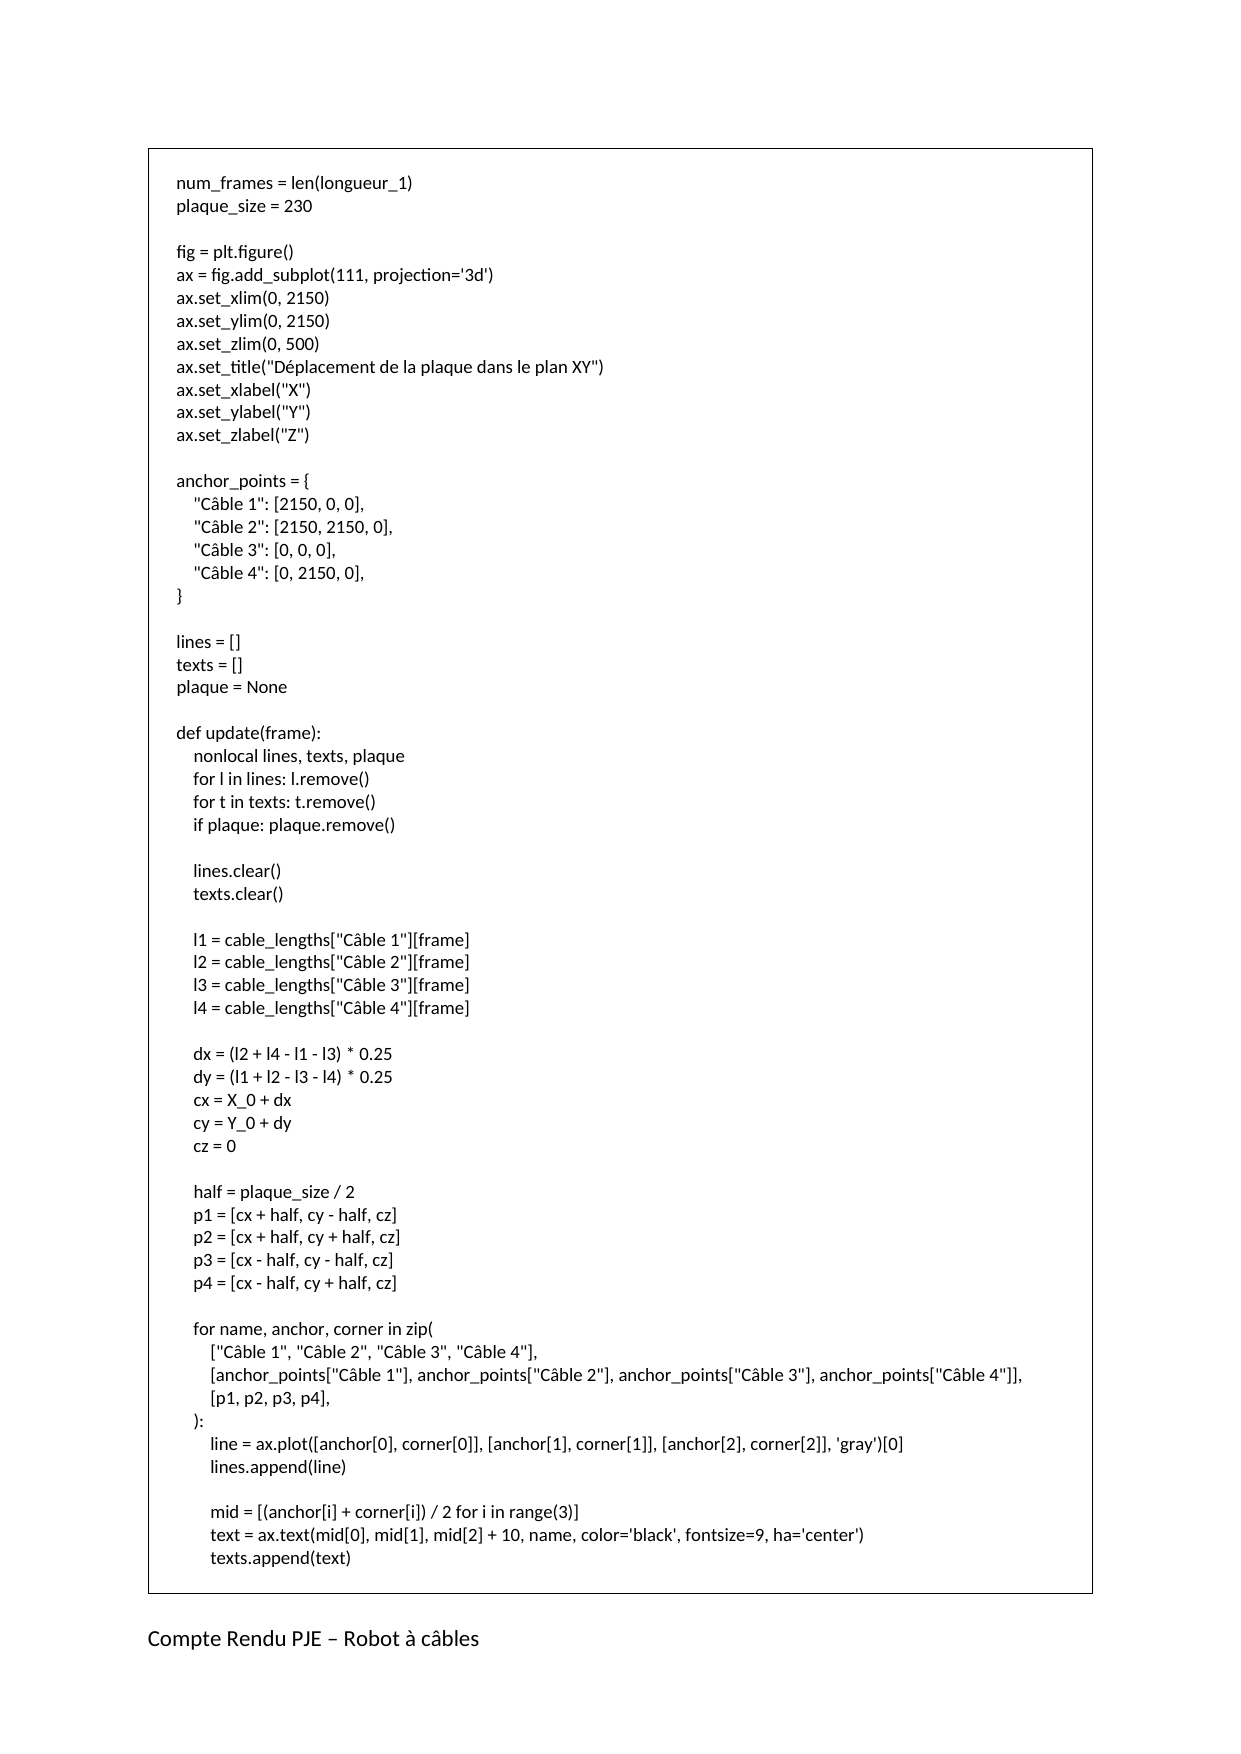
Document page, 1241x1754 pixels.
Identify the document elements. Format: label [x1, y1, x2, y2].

table_header [149, 149, 1092, 1592]
